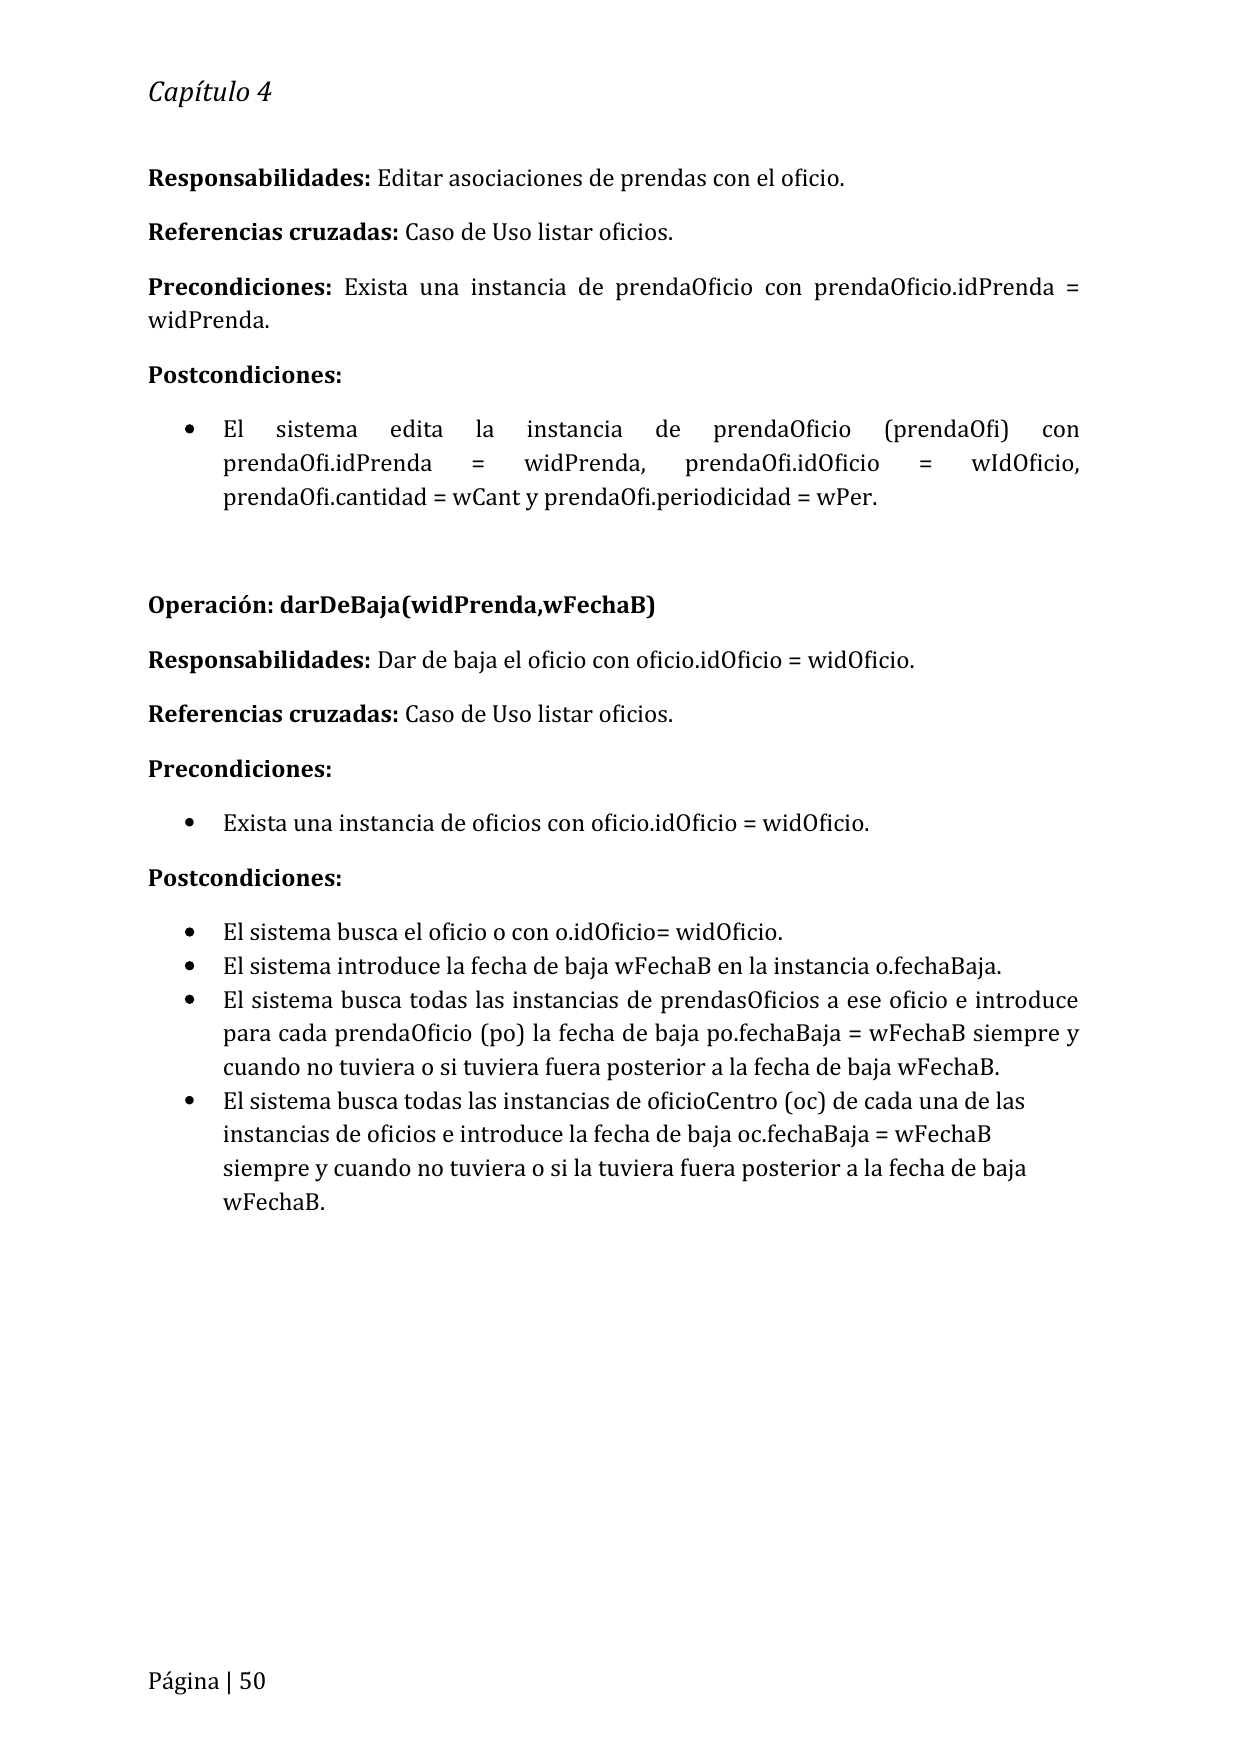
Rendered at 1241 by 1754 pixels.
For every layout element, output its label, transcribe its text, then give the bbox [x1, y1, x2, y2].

list Exista una instancia de oficios con oficio.idOficio = widOficio. [185, 808, 1081, 837]
list El sistema edita la instancia de prendaOficio (prendaOfi) con prendaOfi.idPrenda = widPrenda, prendaOfi.idOficio = wIdOficio, prendaOfi.cantidad = wCant y prendaOfi.periodicidad = wPer. [185, 414, 1081, 511]
text Referencias cruzadas: Caso de Uso listar oficios. [148, 699, 1081, 728]
text Responsabilidades: Dar de baja el oficio con oficio.idOficio = widOficio. [148, 645, 1081, 674]
list El sistema busca el oficio o con o.idOficio= widOficio. [185, 917, 1081, 946]
text Postcondiciones: [148, 863, 1081, 892]
text Precondiciones: [148, 754, 1081, 783]
text Postcondiciones: [148, 359, 1081, 389]
text Responsabilidades: Editar asociaciones de prendas con el oficio. [148, 162, 1081, 192]
text Operación: darDeBaja(widPrenda,wFechaB) [148, 590, 1081, 619]
list El sistema busca todas las instancias de prendasOficios a ese oficio e introduce para cada prendaOficio (po) la fecha de baja po.fechaBaja = wFechaB siempre y cuando no tuviera o si tuviera fuera posterior a la fecha de baja wFechaB. [185, 984, 1081, 1081]
text Precondiciones: Exista una instancia de prendaOficio con prendaOficio.idPrenda = widPrenda. [148, 271, 1081, 334]
list El sistema introduce la fecha de baja wFechaB en la instancia o.fechaBaja. [185, 951, 1081, 980]
list El sistema busca todas las instancias de oficioCentro (oc) de cada una de las instancias de oficios e introduce la fecha de baja oc.fechaBaja = wFechaB siempre y cuando no tuviera o si la tuviera fuera posterior a la fecha de baja wFechaB. [185, 1085, 1081, 1216]
text Referencias cruzadas: Caso de Uso listar oficios. [148, 217, 1081, 246]
